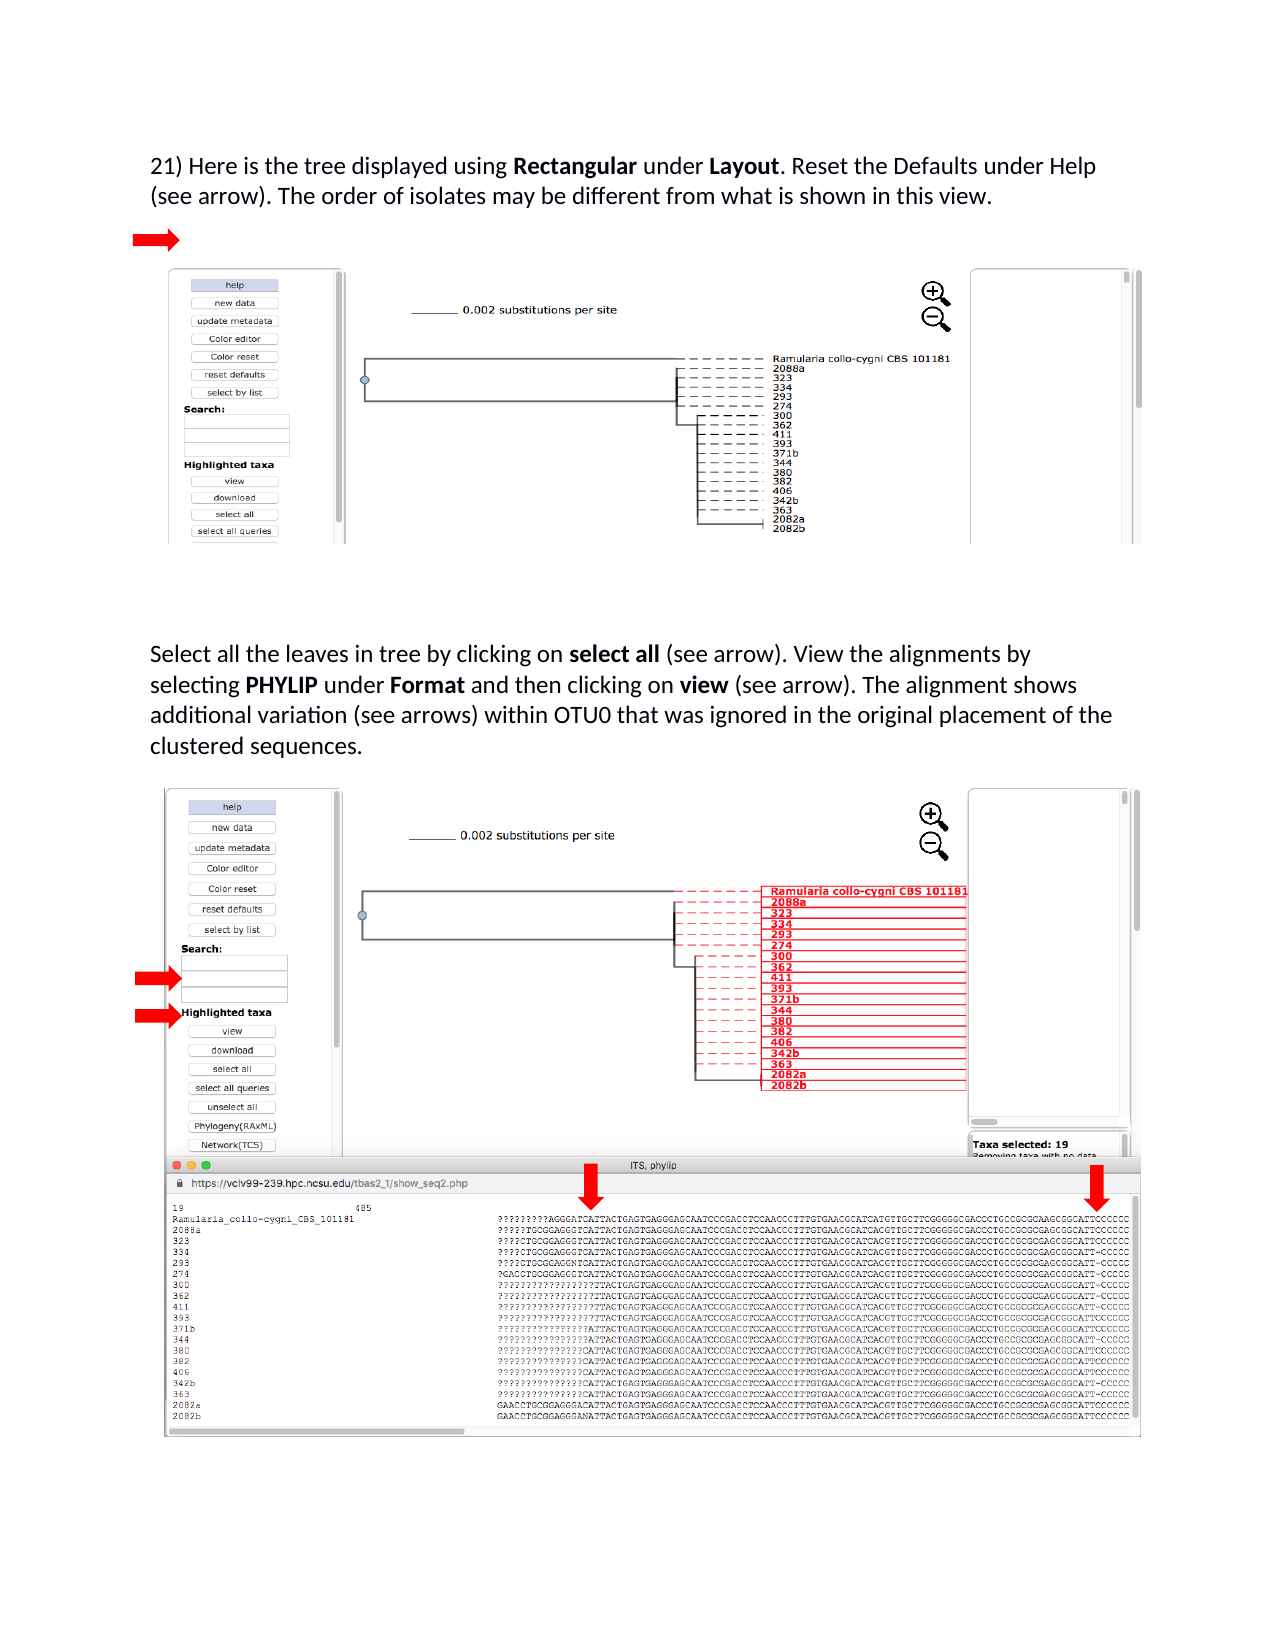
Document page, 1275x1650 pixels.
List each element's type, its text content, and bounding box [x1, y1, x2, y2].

text 21) Here is the tree displayed using Rectangular under Layout. Reset the Defaults under Help (see arrow). The order of isolates may be different from what is shown in this view. [150, 150, 1125, 211]
text Select all the leaves in tree by clicking on select all (see arrow). View the alignments by selecting PHYLIP under Format and then clicking on view (see arrow). The alignment shows additional variation (see arrows) within OTU0 that was ignored in the original placement of the clustered sequences. [150, 638, 1125, 760]
picture [168, 268, 1143, 544]
picture [164, 788, 1141, 1437]
